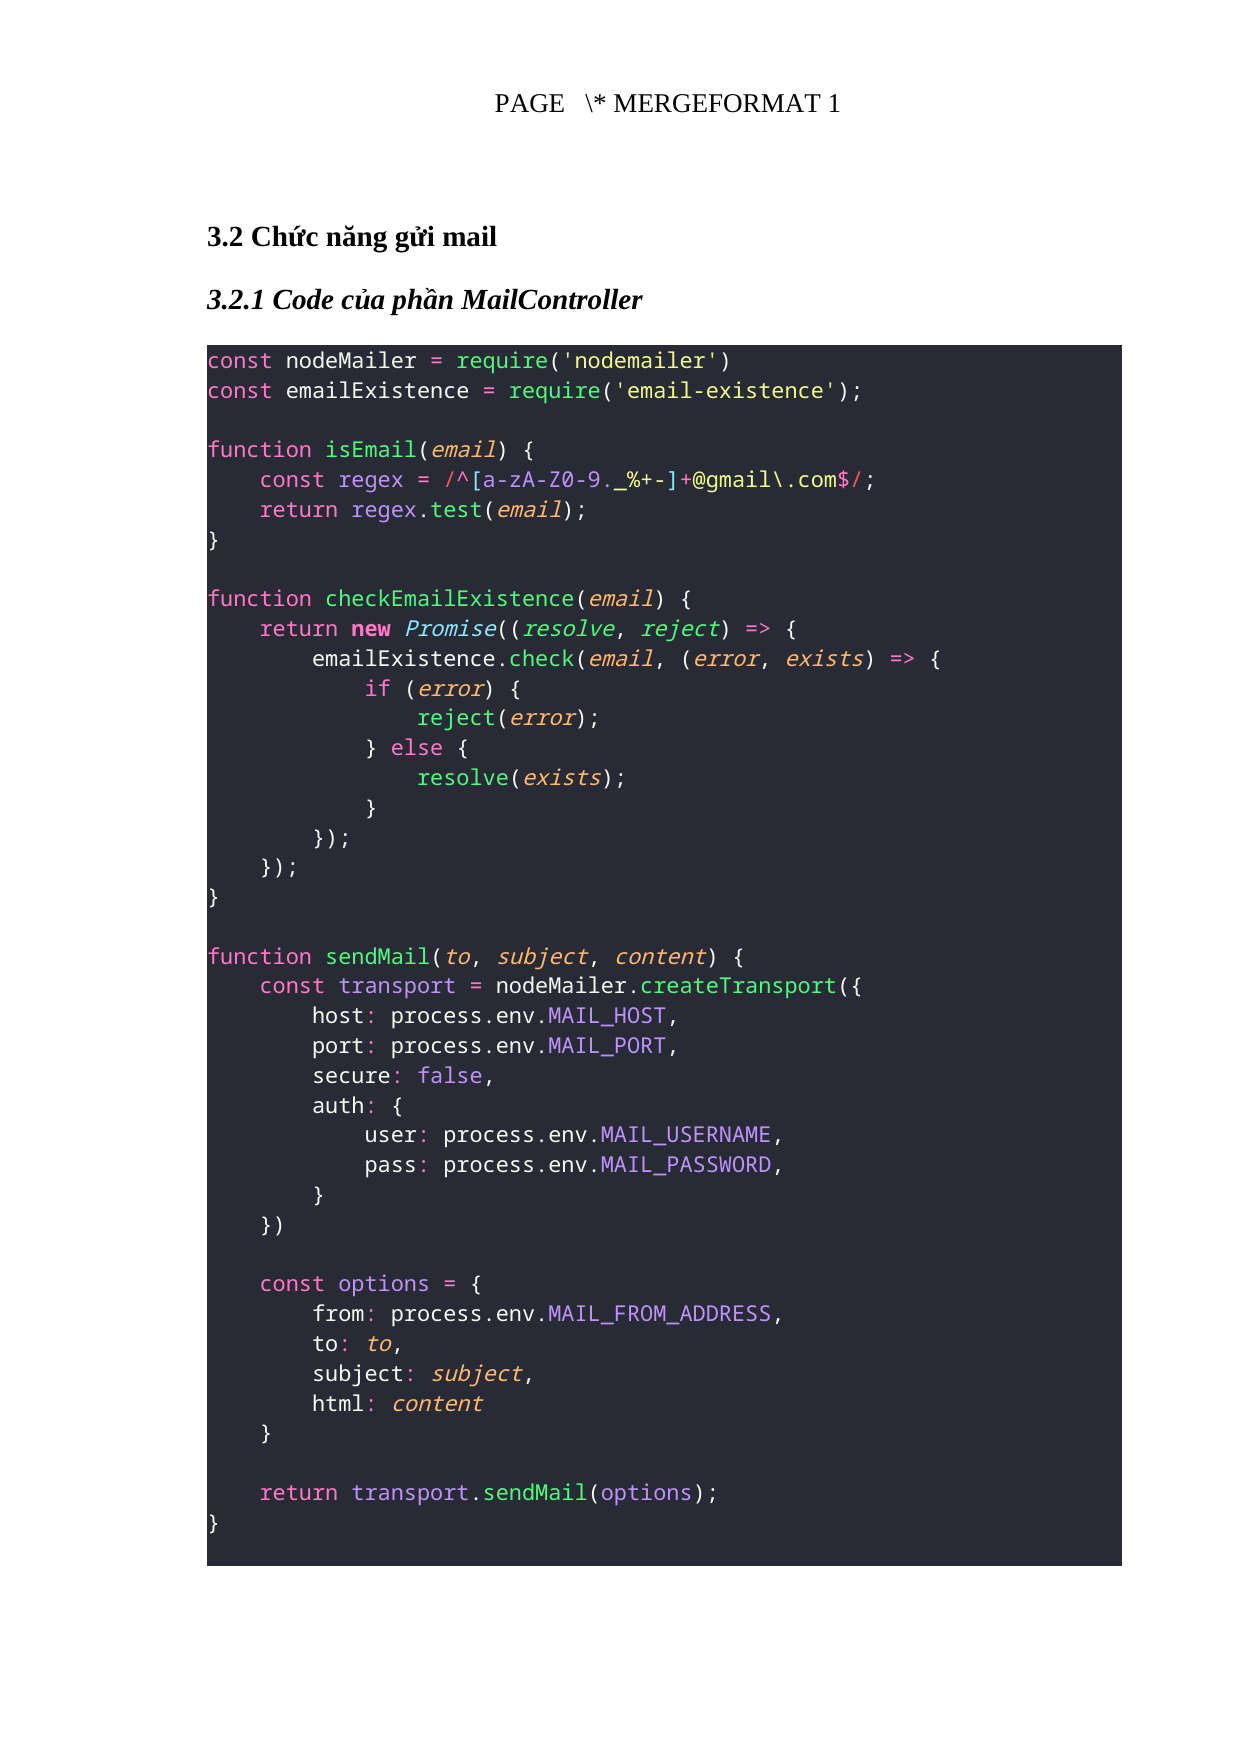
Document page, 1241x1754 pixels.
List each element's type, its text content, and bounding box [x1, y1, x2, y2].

text } [207, 1507, 1122, 1537]
text return regex.test(email); [207, 494, 1122, 524]
text }); [207, 851, 1122, 881]
text 3.2.1 Code của phần MailController [207, 282, 1122, 316]
text pass: process.env.MAIL_PASSWORD, [207, 1149, 1122, 1179]
text to: to, [207, 1328, 1122, 1358]
text secure: false, [207, 1060, 1122, 1090]
text }); [207, 822, 1122, 851]
text user: process.env.MAIL_USERNAME, [207, 1119, 1122, 1149]
text emailExistence.check(email, (error, exists) => { [207, 643, 1122, 673]
text return new Promise((resolve, reject) => { [207, 613, 1122, 643]
text auth: { [207, 1090, 1122, 1119]
text const transport = nodeMailer.createTransport({ [207, 971, 1122, 1000]
text host: process.env.MAIL_HOST, [207, 1000, 1122, 1030]
text function isEmail(email) { [207, 434, 1122, 464]
text const options = { [207, 1268, 1122, 1298]
text if (error) { [207, 673, 1122, 702]
text return transport.sendMail(options); [207, 1477, 1122, 1507]
text } [207, 792, 1122, 822]
text subject: subject, [207, 1358, 1122, 1388]
text const emailExistence = require('email-existence'); [207, 375, 1122, 404]
text port: process.env.MAIL_PORT, [207, 1030, 1122, 1060]
text } else { [207, 732, 1122, 762]
text function checkEmailExistence(email) { [207, 583, 1122, 613]
text function sendMail(to, subject, content) { [207, 941, 1122, 971]
text }) [207, 1209, 1122, 1239]
text } [207, 524, 1122, 553]
text resolve(exists); [207, 762, 1122, 792]
text const nodeMailer = require('nodemailer') [207, 345, 1122, 375]
text } [207, 1417, 1122, 1447]
text const regex = /^[a-zA-Z0-9._%+-]+@gmail\.com$/; [207, 464, 1122, 494]
text from: process.env.MAIL_FROM_ADDRESS, [207, 1298, 1122, 1328]
text } [207, 1179, 1122, 1209]
text html: content [207, 1388, 1122, 1417]
text } [207, 881, 1122, 911]
text 3.2 Chức năng gửi mail [207, 219, 1122, 253]
text reject(error); [207, 702, 1122, 732]
